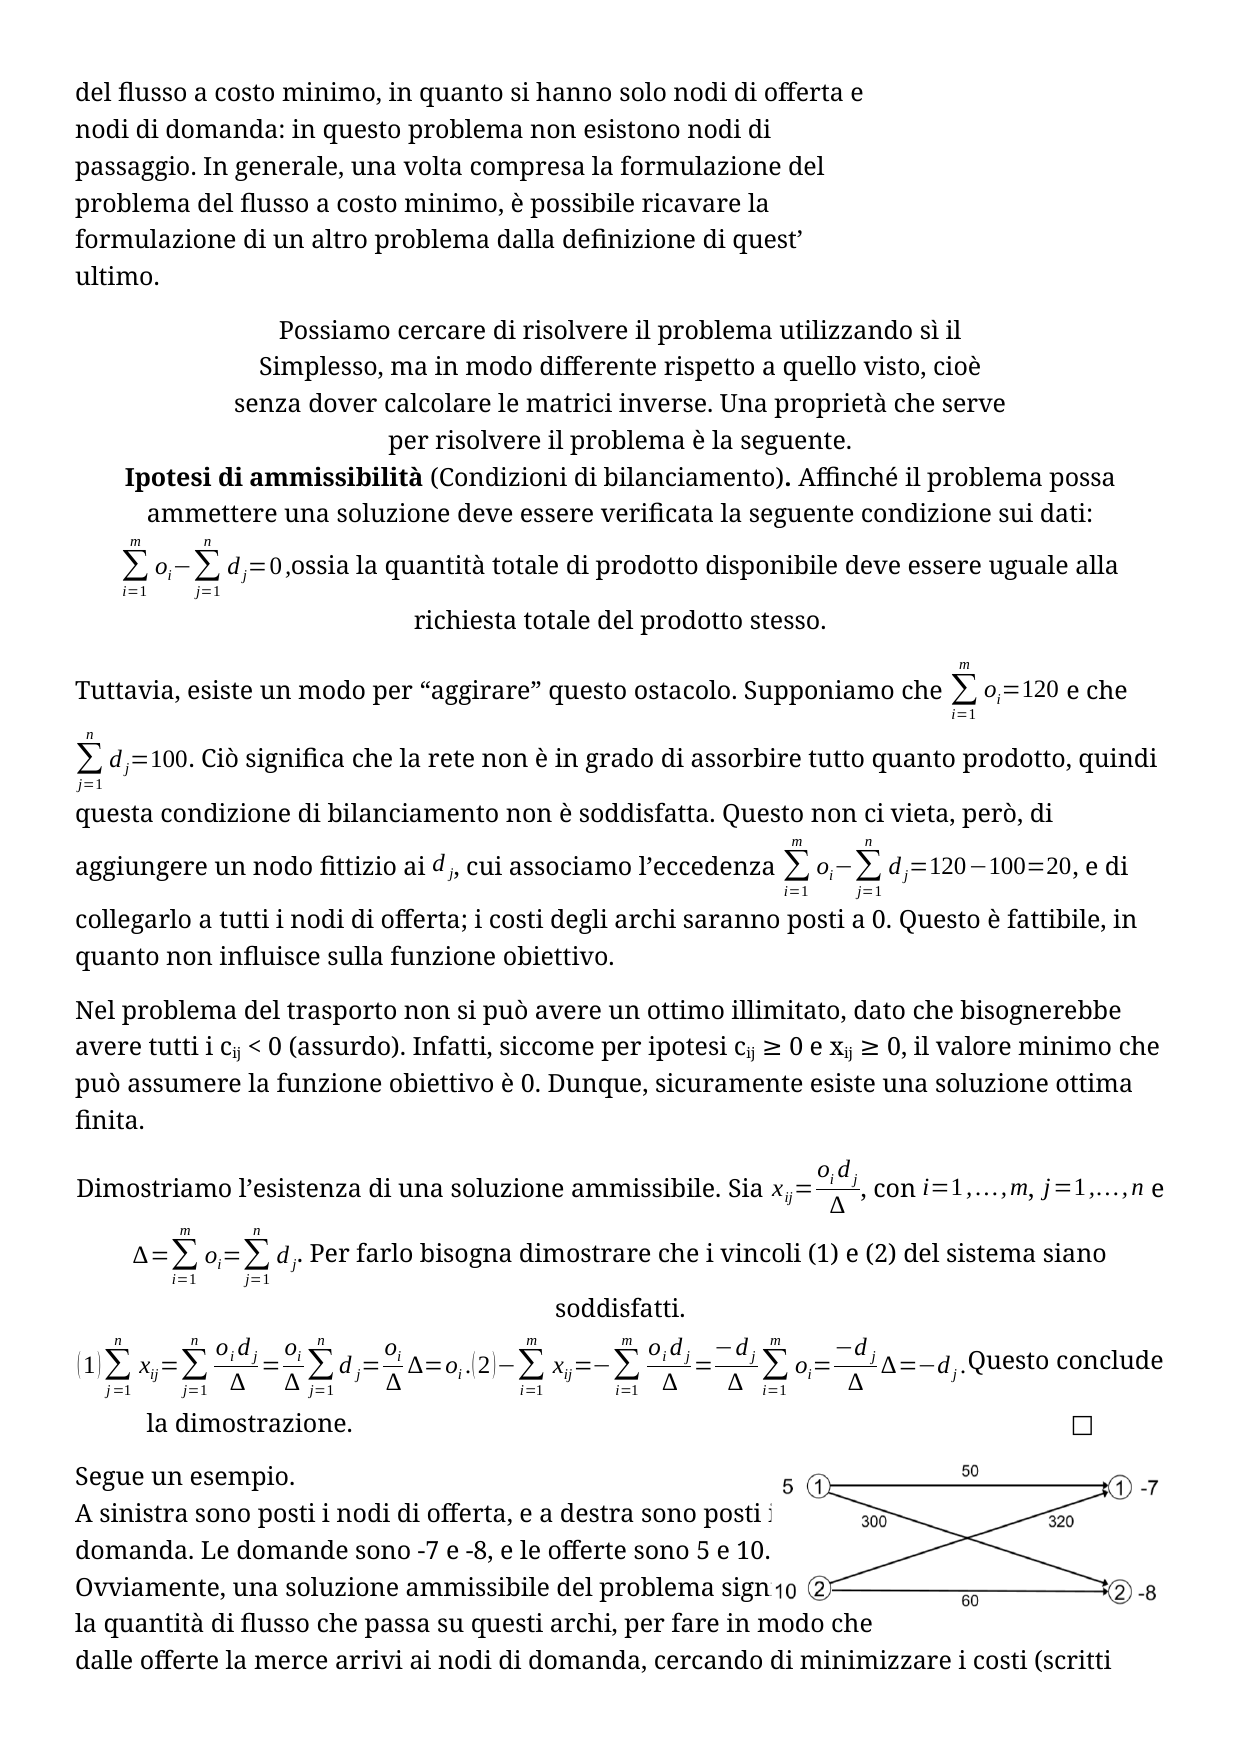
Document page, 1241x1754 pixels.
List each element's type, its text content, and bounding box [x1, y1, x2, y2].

text Nel problema del trasporto non si può avere un ottimo illimitato, dato che bisognerebbe avere tutti i cij < 0 (assurdo). Infatti, siccome per ipotesi cij ≥ 0 e xij ≥ 0, il valore minimo che può assumere la funzione obiettivo è 0. Dunque, sicuramente esiste una soluzione ottima finita. [75, 992, 1165, 1137]
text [75, 75, 1165, 293]
text Dimostriamo l’esistenza di una soluzione ammissibile. Sia , con , e . Per farlo bisogna dimostrare che i vincoli (1) e (2) del sistema siano soddisfatti. Questo conclude la dimostrazione. □ [75, 1156, 1165, 1439]
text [75, 1459, 1165, 1677]
text Possiamo cercare di risolvere il problema utilizzando sì il Simplesso, ma in modo differente rispetto a quello visto, cioè senza dover calcolare le matrici inverse. Una proprietà che serve per risolvere il problema è la seguente. Ipotesi di ammissibilità (Condizioni di bilanciamento). Affinché il problema possa ammettere una soluzione deve essere verificata la seguente condizione sui dati: ossia la quantità totale di prodotto disponibile deve essere uguale alla richiesta totale del prodotto stesso. [75, 312, 1165, 636]
picture [771, 1460, 1166, 1609]
text Tuttavia, esiste un modo per “aggirare” questo ostacolo. Supponiamo che e che . Ciò significa che la rete non è in grado di assorbire tutto quanto prodotto, quindi questa condizione di bilanciamento non è soddisfatta. Questo non ci vieta, però, di aggiungere un nodo fittizio ai , cui associamo l’eccedenza , e di collegarlo a tutti i nodi di offerta; i costi degli archi saranno posti a 0. Questo è fattibile, in quanto non influisce sulla funzione obiettivo. [75, 656, 1165, 973]
